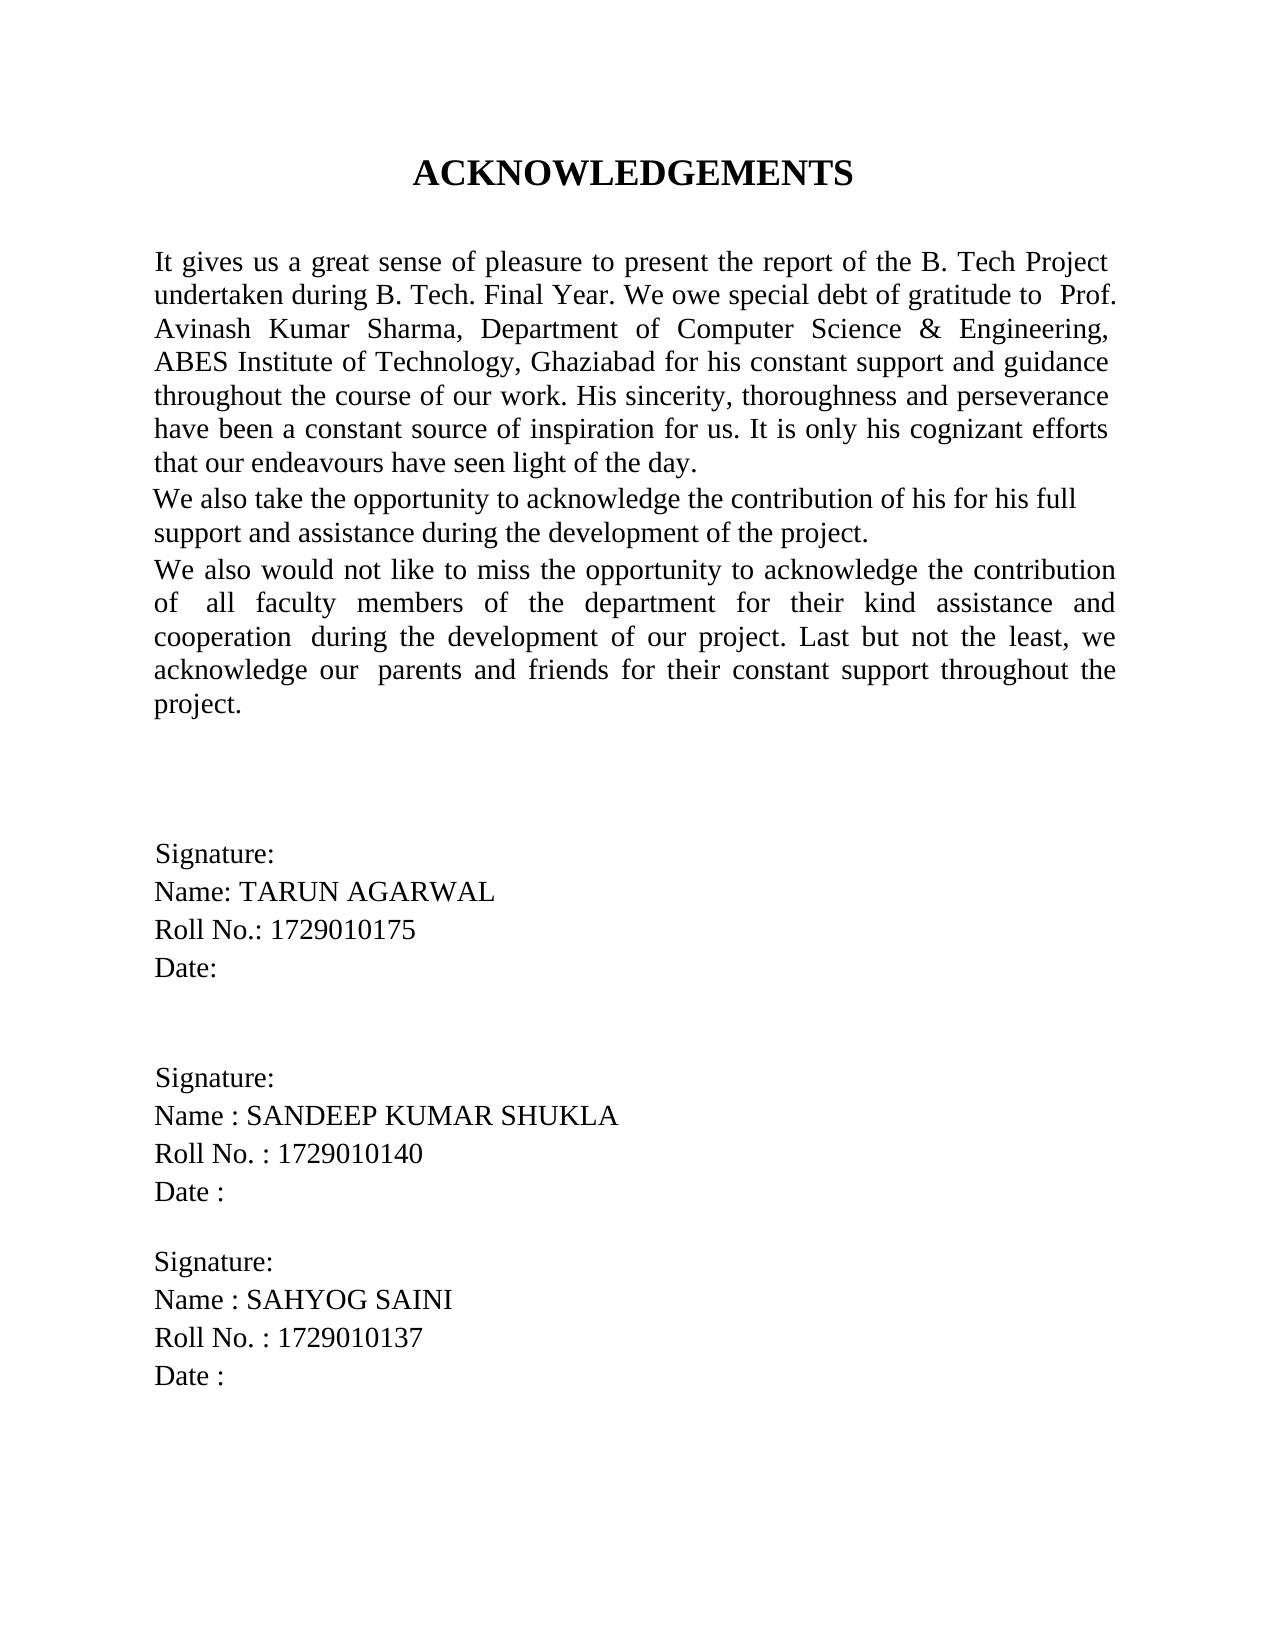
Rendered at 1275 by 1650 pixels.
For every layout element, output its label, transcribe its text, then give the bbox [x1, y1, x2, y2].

text ACKNOWLEDGEMENTS [412, 150, 1125, 193]
text Date : [154, 1174, 1125, 1208]
text Roll No. : 1729010140 [154, 1136, 1125, 1170]
text Name : SANDEEP KUMAR SHUKLA [154, 1098, 1125, 1132]
text We also take the opportunity to acknowledge the contribution of his for his full support and assistance during the development of the project. [152, 482, 1117, 549]
text Roll No. : 1729010137 [154, 1320, 1125, 1354]
text Signature: [155, 836, 1125, 869]
text Name : SAHYOG SAINI [154, 1282, 1125, 1316]
text Signature: [155, 1060, 1125, 1094]
text Date: [154, 950, 1125, 984]
text Name: TARUN AGARWAL [154, 874, 1125, 907]
text Signature: [154, 1244, 1117, 1278]
text Roll No.: 1729010175 [154, 912, 1125, 946]
text We also would not like to miss the opportunity to acknowledge the contribution of all faculty members of the department for their kind assistance and cooperation during the development of our project. Last but not the least, we acknowledge our parents and friends for their constant support throughout the project. [154, 552, 1117, 719]
text It gives us a great sense of pleasure to present the report of the B. Tech Project undertaken during B. Tech. Final Year. We owe special debt of gratitude to Prof. Avinash Kumar Sharma, Department of Computer Science & Engineering, ABES Institute of Technology, Ghaziabad for his constant support and guidance throughout the course of our work. His sincerity, thoroughness and perseverance have been a constant source of inspiration for us. It is only his cognizant efforts that our endeavours have seen light of the day. [154, 244, 1117, 478]
text Date : [154, 1358, 1125, 1392]
